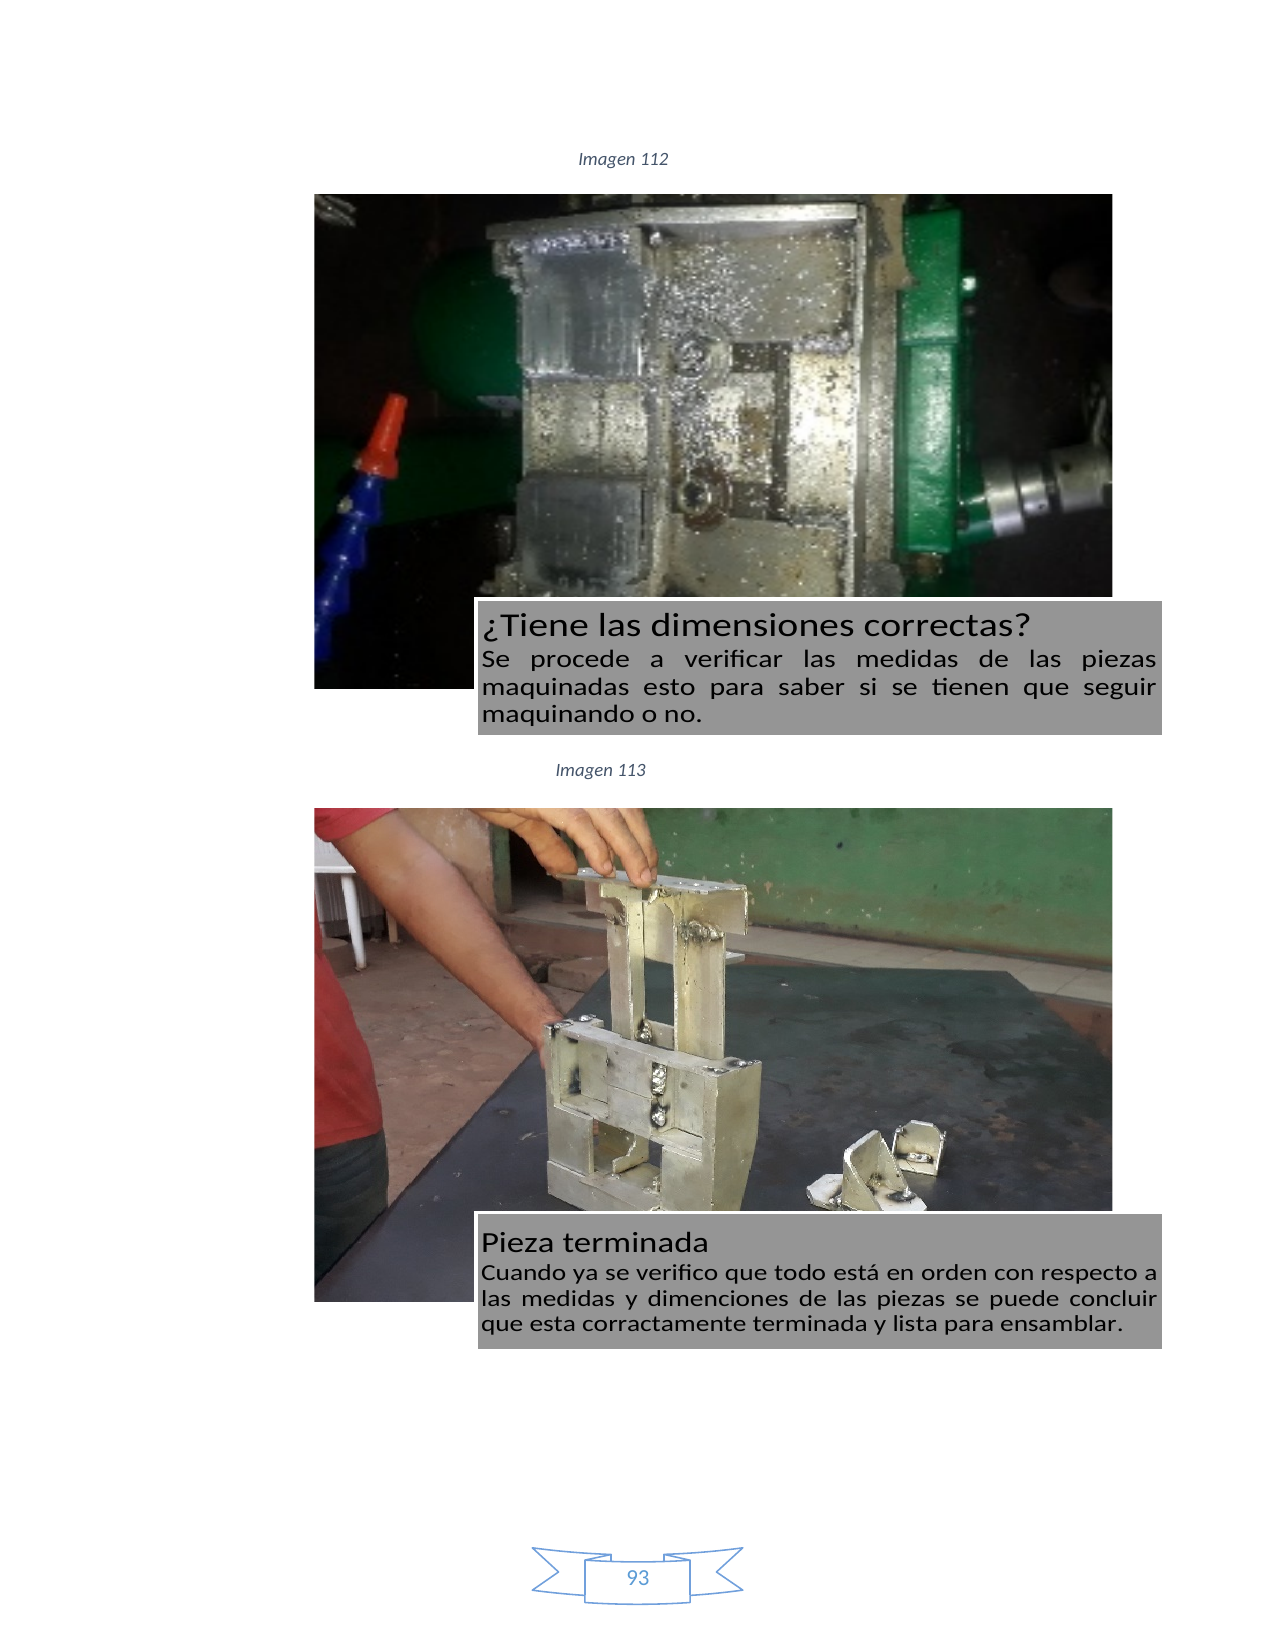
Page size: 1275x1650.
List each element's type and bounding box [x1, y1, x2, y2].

picture [314, 194, 1113, 689]
picture [314, 808, 1113, 1302]
